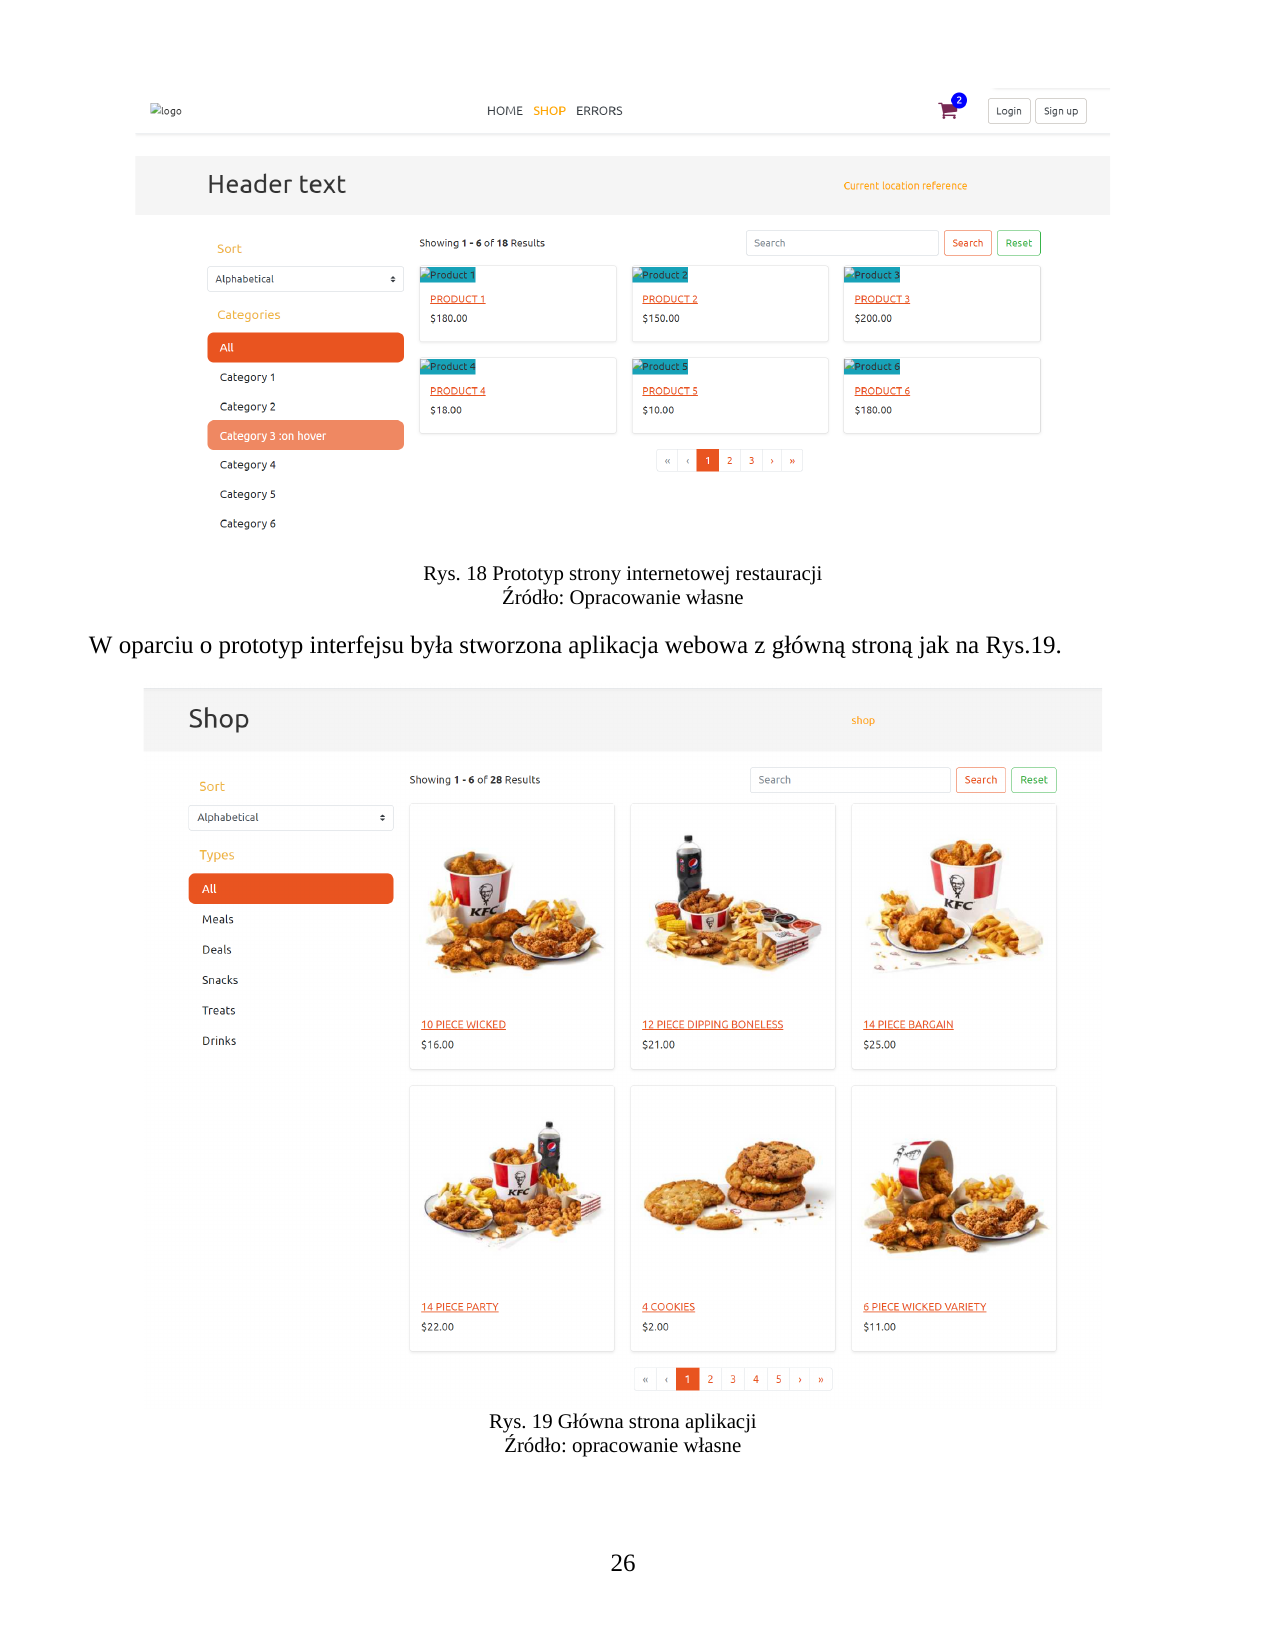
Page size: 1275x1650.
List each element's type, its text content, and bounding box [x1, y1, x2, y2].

text Rys. 19 Główna strona aplikacji Źródło: opracowanie własne [89, 1409, 1157, 1457]
picture [143, 683, 1103, 1409]
text Rys. 18 Prototyp strony internetowej restauracji Źródło: Opracowanie własne [89, 561, 1157, 609]
text W oparciu o prototyp interfejsu była stworzona aplikacja webowa z główną stroną jak na Rys.19. [89, 630, 1157, 659]
picture [135, 88, 1111, 537]
